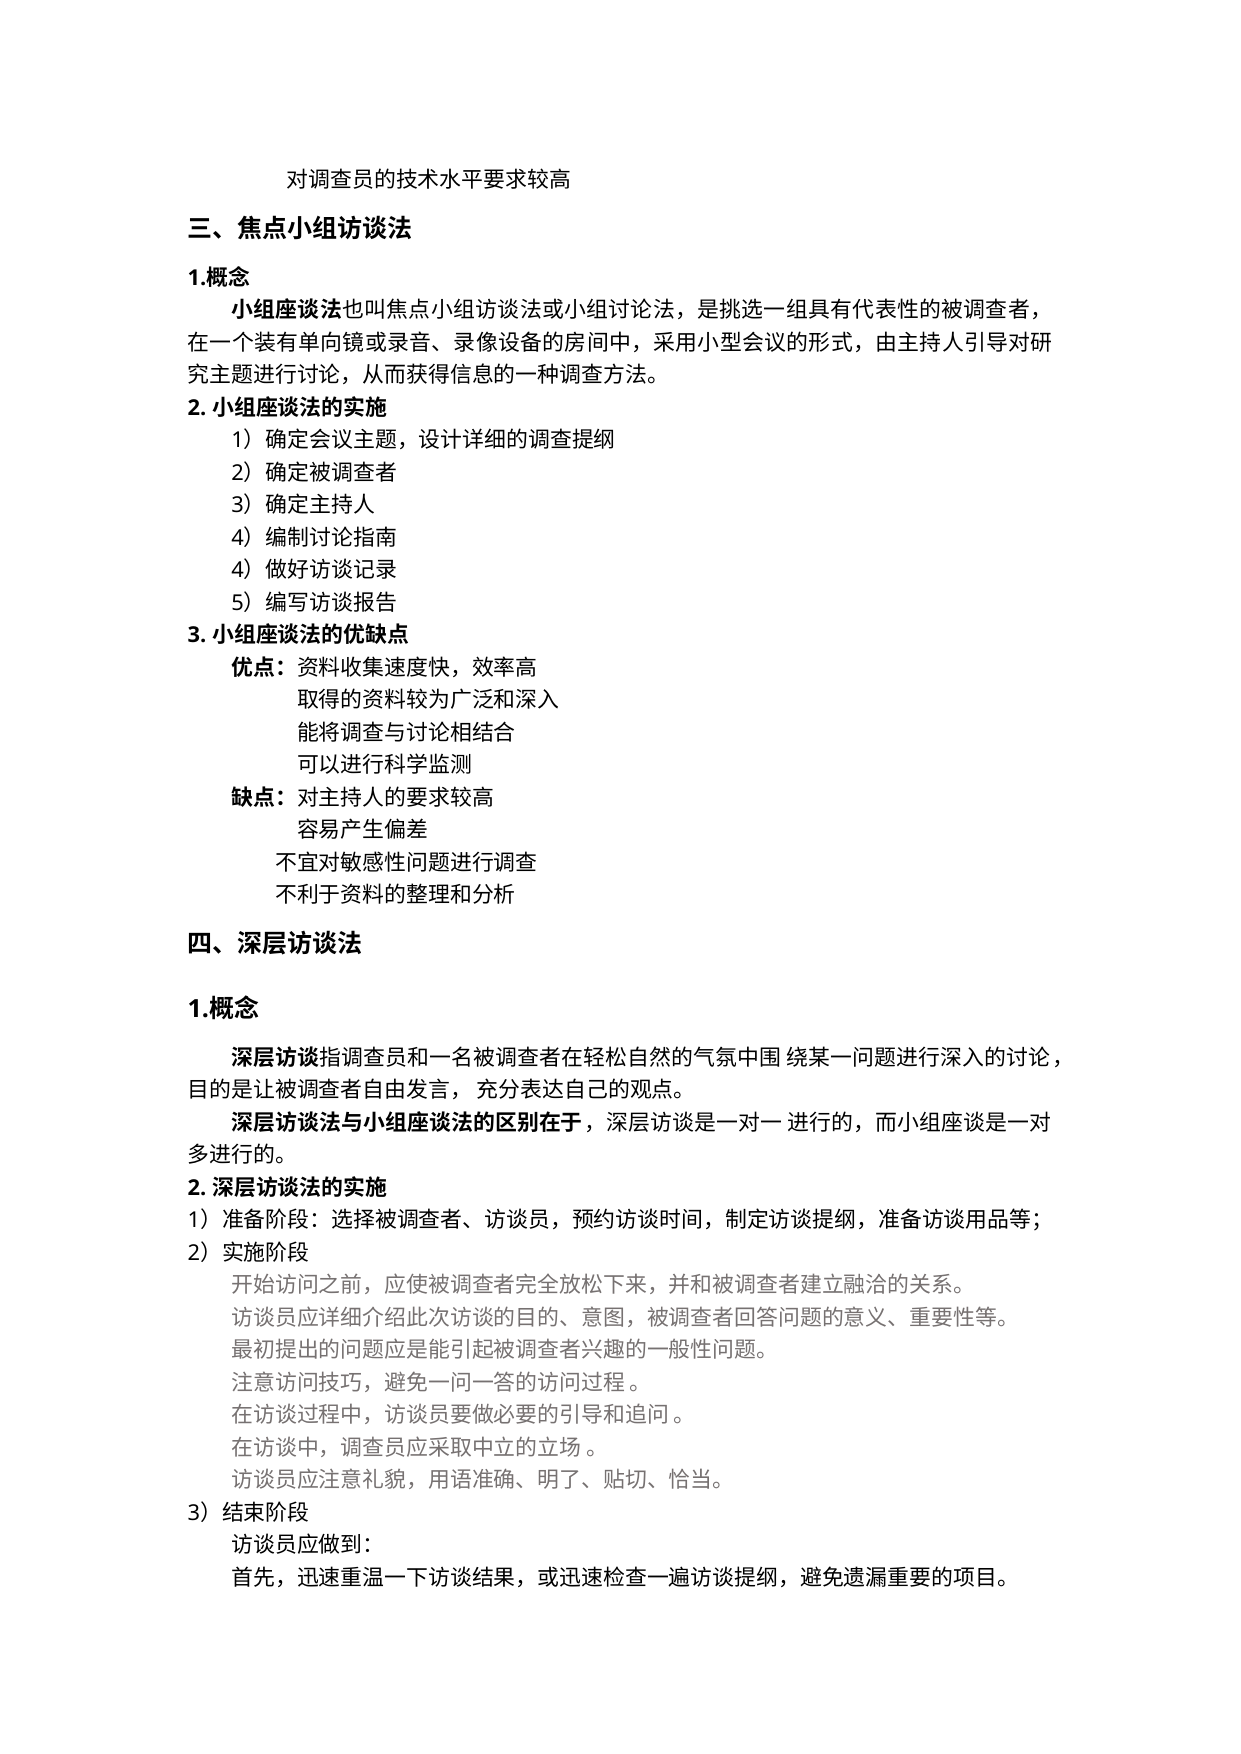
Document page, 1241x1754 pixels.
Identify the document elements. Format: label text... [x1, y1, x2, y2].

text 2. 深层访谈法的实施 [187, 1169, 1053, 1202]
text 深层访谈指调查员和一名被调查者在轻松自然的气氛中围 绕某一问题进行深入的讨论，目的是让被调查者自由发言， 充分表达自己的观点。 [187, 1039, 1053, 1104]
text 容易产生偏差 [187, 812, 1053, 844]
text 小组座谈法也叫焦点小组访谈法或小组讨论法，是挑选一组具有代表性的被调查者，在一个装有单向镜或录音、录像设备的房间中，采用小型会议的形式，由主持人引导对研究主题进行讨论，从而获得信息的一种调查方法。 [187, 292, 1053, 389]
text 首先，迅速重温一下访谈结果，或迅速检查一遍访谈提纲，避免遗漏重要的项目。 [187, 1559, 1053, 1592]
text 3）结束阶段 [187, 1494, 1053, 1527]
text 对调查员的技术水平要求较高 [187, 162, 1053, 194]
text 1.概念 [187, 259, 1053, 292]
text 三、焦点小组访谈法 [187, 194, 1053, 259]
text 深层访谈法与小组座谈法的区别在于，深层访谈是一对一 进行的，而小组座谈是一对多进行的。 [187, 1104, 1053, 1169]
text 在访谈中，调查员应采取中立的立场 。 [187, 1429, 1053, 1462]
text 访谈员应注意礼貌，用语准确、明了、贴切、恰当。 [187, 1462, 1053, 1494]
text 3. 小组座谈法的优缺点 [187, 617, 1053, 649]
text 2）实施阶段 [187, 1234, 1053, 1267]
text 不利于资料的整理和分析 [187, 877, 1053, 909]
text 访谈员应做到： [187, 1527, 1053, 1559]
text 访谈员应详细介绍此次访谈的目的、意图，被调查者回答问题的意义、重要性等。 [187, 1299, 1053, 1332]
text 取得的资料较为广泛和深入 [187, 682, 1053, 714]
text 2. 小组座谈法的实施 [187, 389, 1053, 422]
text 3）确定主持人 [187, 487, 1053, 519]
text 缺点：对主持人的要求较高 [187, 779, 1053, 812]
text 能将调查与讨论相结合 [187, 714, 1053, 747]
text 在访谈过程中，访谈员要做必要的引导和追问 。 [187, 1397, 1053, 1429]
text 不宜对敏感性问题进行调查 [187, 844, 1053, 877]
text 5）编写访谈报告 [187, 584, 1053, 617]
text 开始访问之前，应使被调查者完全放松下来，并和被调查者建立融洽的关系。 [187, 1267, 1053, 1299]
text 四、深层访谈法 [187, 909, 1053, 974]
text 注意访问技巧，避免一问一答的访问过程 。 [187, 1364, 1053, 1397]
text 4）编制讨论指南 [187, 519, 1053, 552]
text 2）确定被调查者 [187, 454, 1053, 487]
text 1.概念 [187, 974, 1053, 1039]
text 4）做好访谈记录 [187, 552, 1053, 584]
text 最初提出的问题应是能引起被调查者兴趣的一般性问题。 [187, 1332, 1053, 1364]
text 1）确定会议主题，设计详细的调查提纲 [187, 422, 1053, 454]
text 1）准备阶段：选择被调查者、访谈员，预约访谈时间，制定访谈提纲，准备访谈用品等； [187, 1202, 1053, 1234]
text 可以进行科学监测 [187, 747, 1053, 779]
text 优点：资料收集速度快，效率高 [187, 649, 1053, 682]
